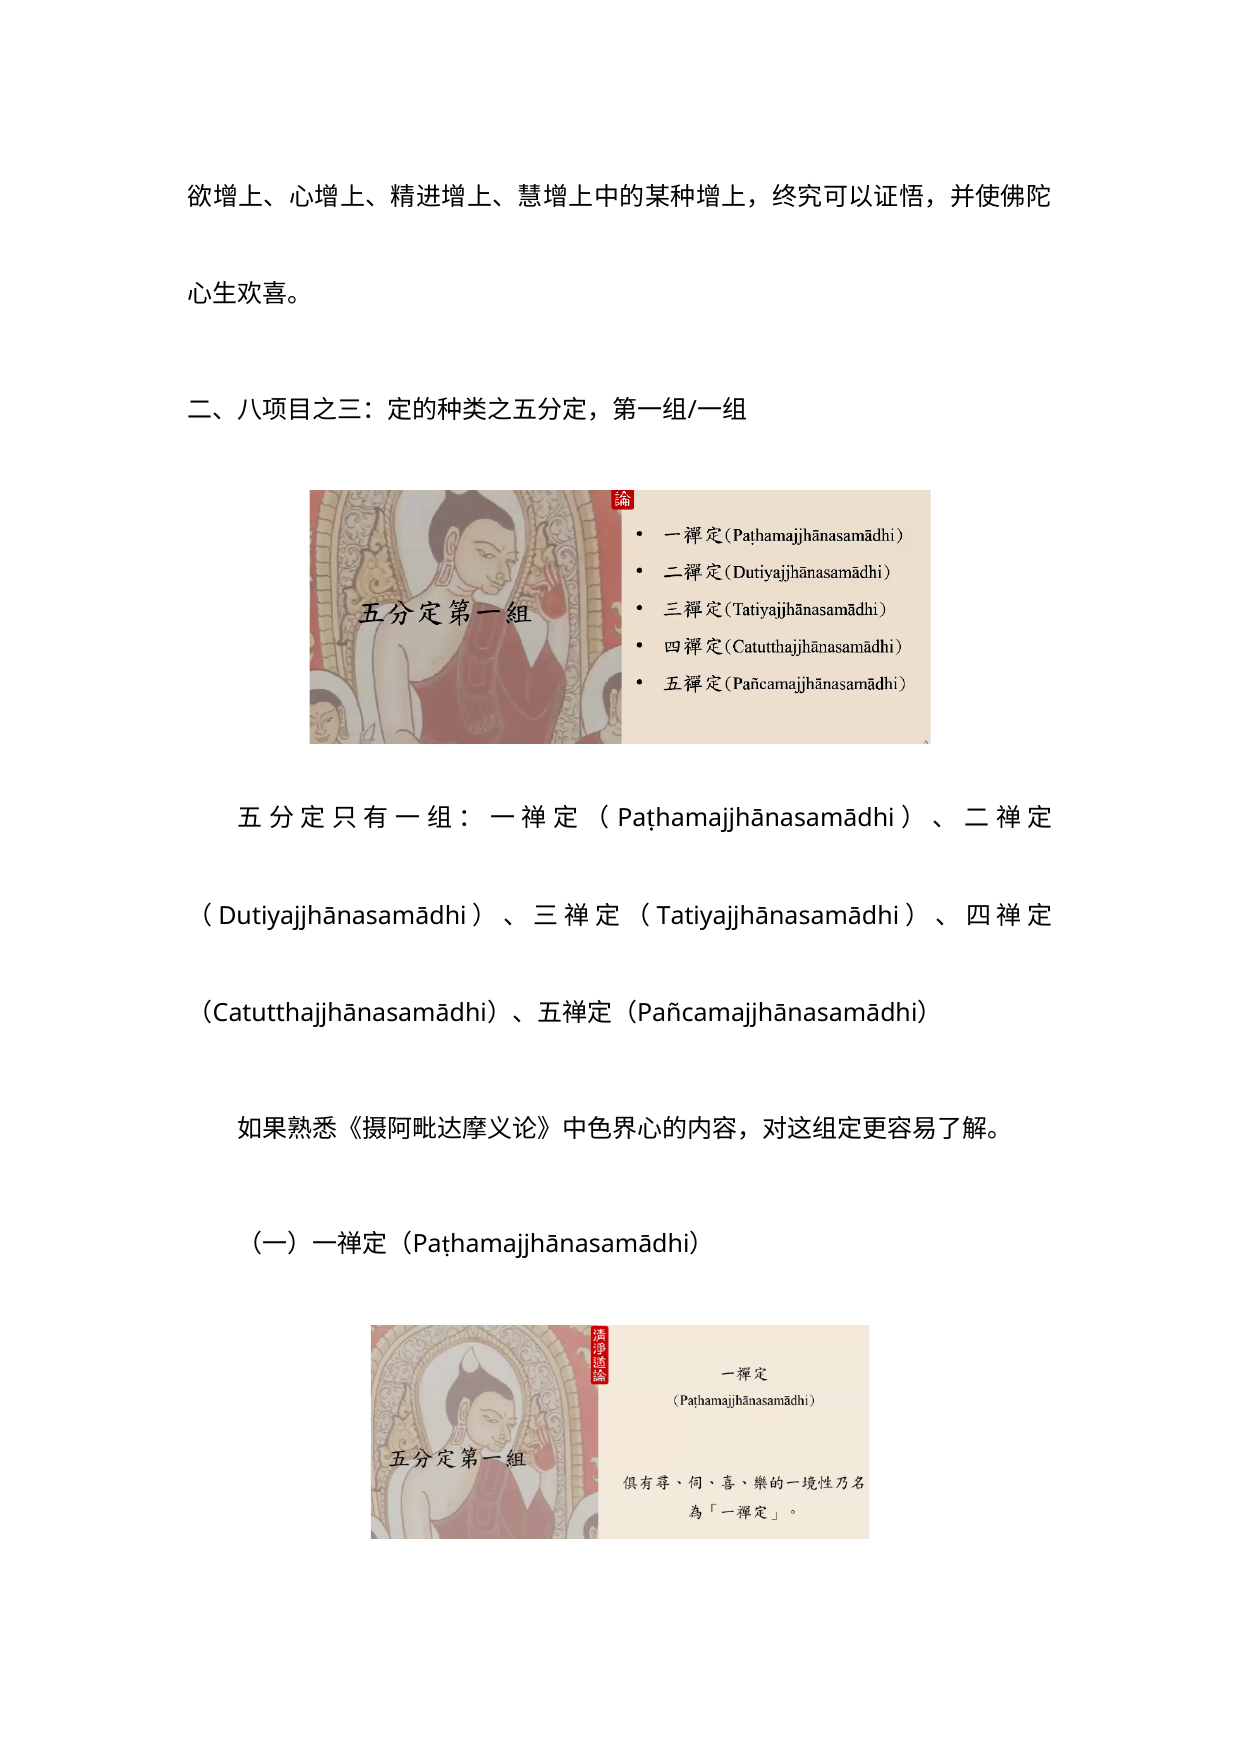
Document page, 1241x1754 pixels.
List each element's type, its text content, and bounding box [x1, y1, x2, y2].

text 二、八项目之三：定的种类之五分定，第一组/一组 [187, 375, 1053, 440]
text 如果熟悉《摄阿毗达摩义论》中色界心的内容，对这组定更容易了解。 [187, 1094, 1053, 1159]
text （一）一禅定（Paṭhamajjhānasamādhi） [187, 1209, 1053, 1274]
text 五分定只有一组：一禅定（Paṭhamajjhānasamādhi）、二禅定（Dutiyajjhānasamādhi）、三禅定（Tatiyajjhānasamādhi）、四禅定（Catutthajjhānasamādhi）、五禅定（Pañcamajjhānasamādhi） [187, 783, 1053, 1043]
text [187, 162, 1053, 324]
picture [370, 1325, 870, 1539]
picture [309, 490, 931, 744]
